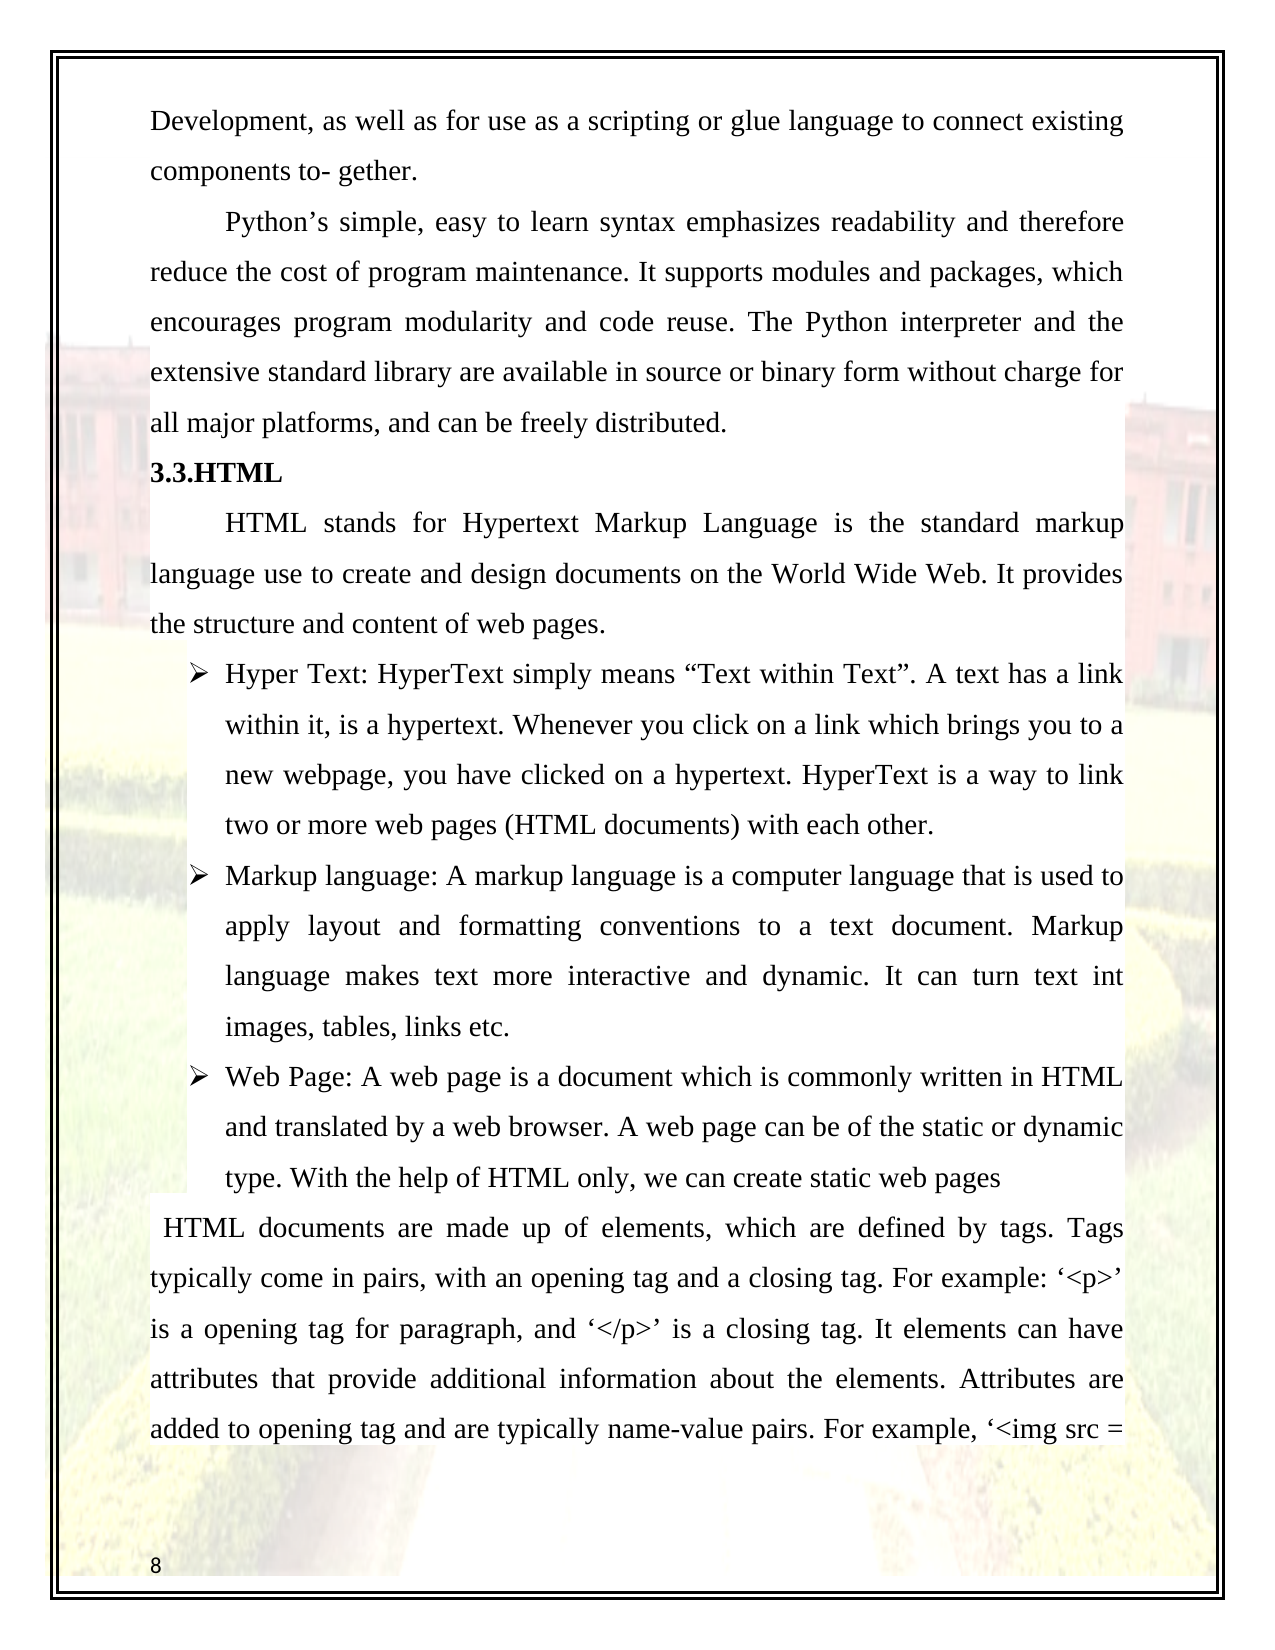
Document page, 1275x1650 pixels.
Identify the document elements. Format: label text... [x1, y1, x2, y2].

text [150, 1210, 1125, 1445]
list Markup language: A markup language is a computer language that is used to apply layout and formatting conventions to a text document. Markup language makes text more interactive and dynamic. It can turn text int images, tables, links etc. [187, 858, 1125, 1042]
list Web Page: A web page is a document which is commonly written in HTML and translated by a web browser. A web page can be of the static or dynamic type. With the help of HTML only, we can create static web pages [187, 1059, 1125, 1193]
list Hyper Text: HyperText simply means “Text within Text”. A text has a link within it, is a hypertext. Whenever you click on a link which brings you to a new webpage, you have clicked on a hypertext. HyperText is a way to link two or more web pages (HTML documents) with each other. [187, 656, 1125, 841]
text Python’s simple, easy to learn syntax emphasizes readability and therefore reduce the cost of program maintenance. It supports modules and packages, which encourages program modularity and code reuse. The Python interpreter and the extensive standard library are available in source or binary form without charge for all major platforms, and can be freely distributed. [150, 204, 1125, 438]
text 3.3.HTML [150, 455, 1125, 489]
text HTML stands for Hypertext Markup Language is the standard markup language use to create and design documents on the World Wide Web. It provides the structure and content of web pages. [150, 506, 1125, 640]
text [150, 103, 1125, 187]
